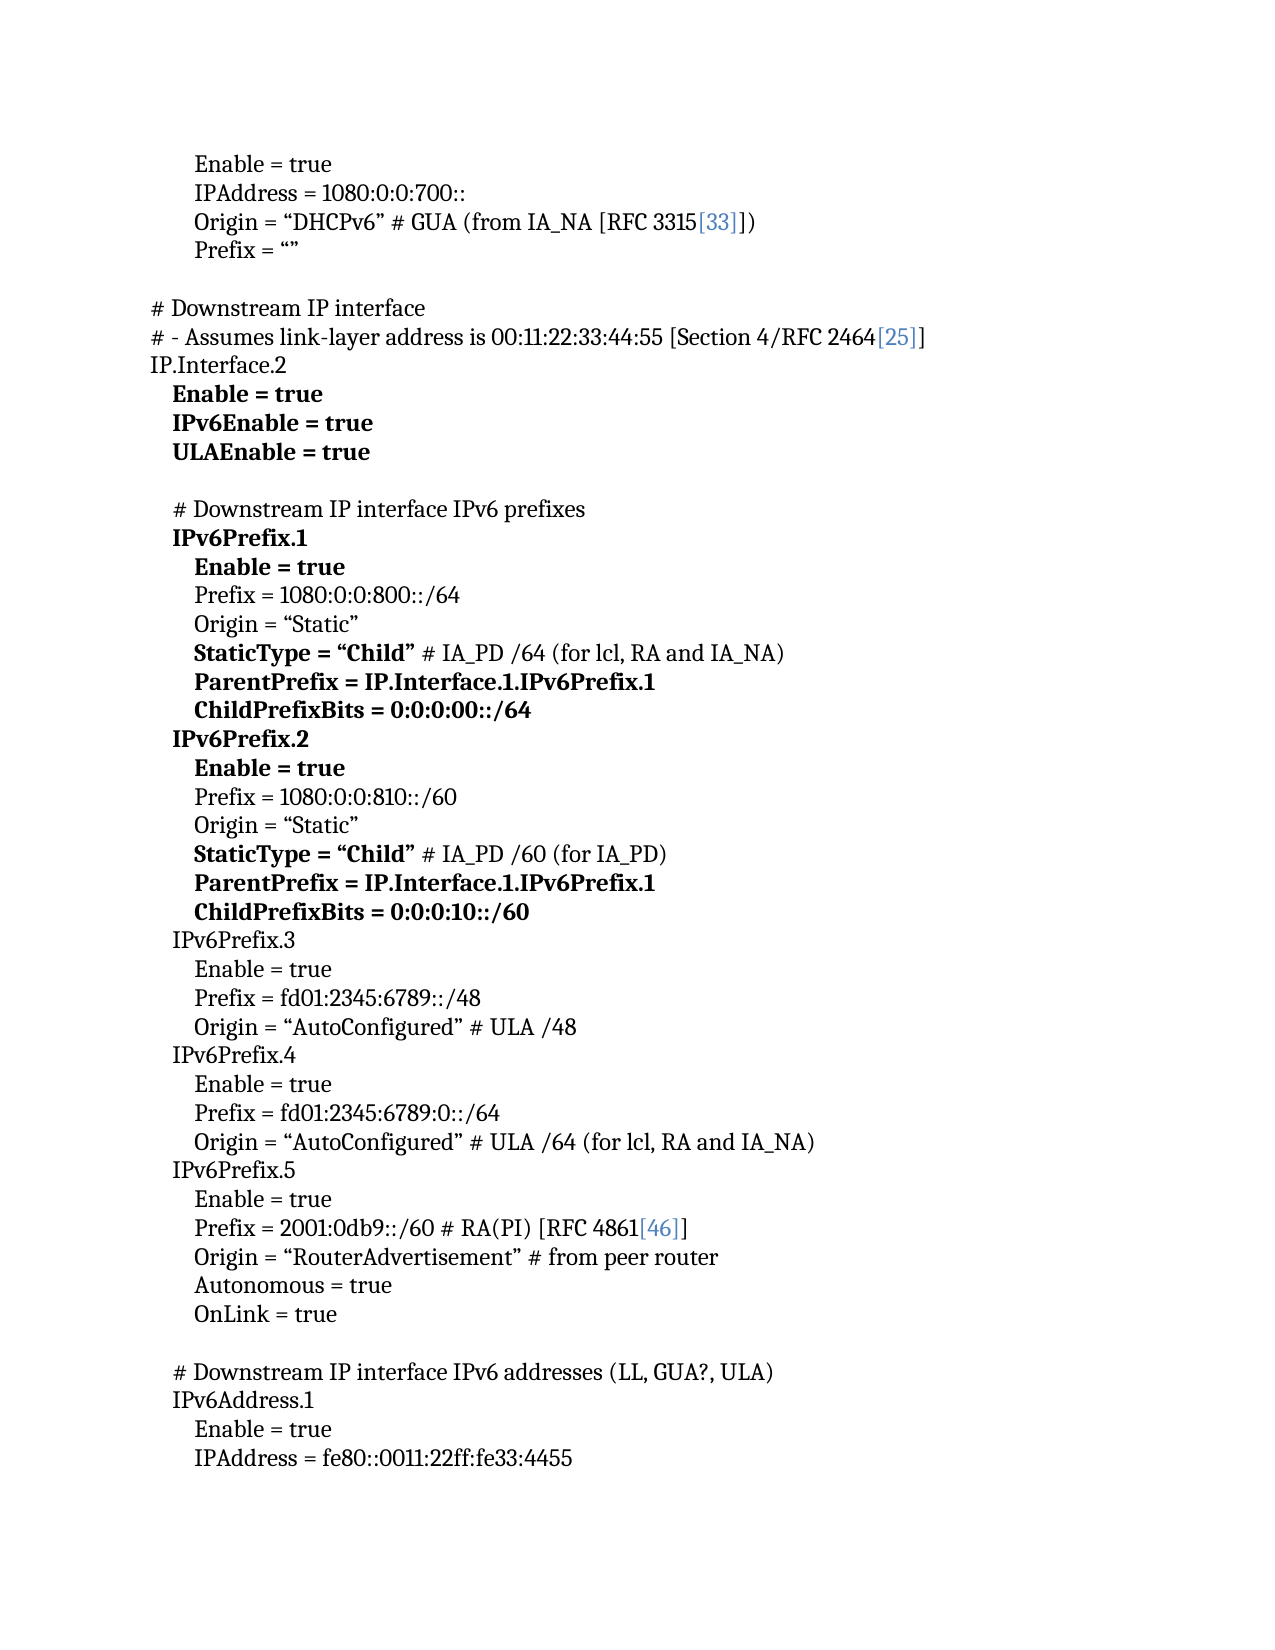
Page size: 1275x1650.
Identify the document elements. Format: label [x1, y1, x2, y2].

text [150, 150, 1125, 1472]
